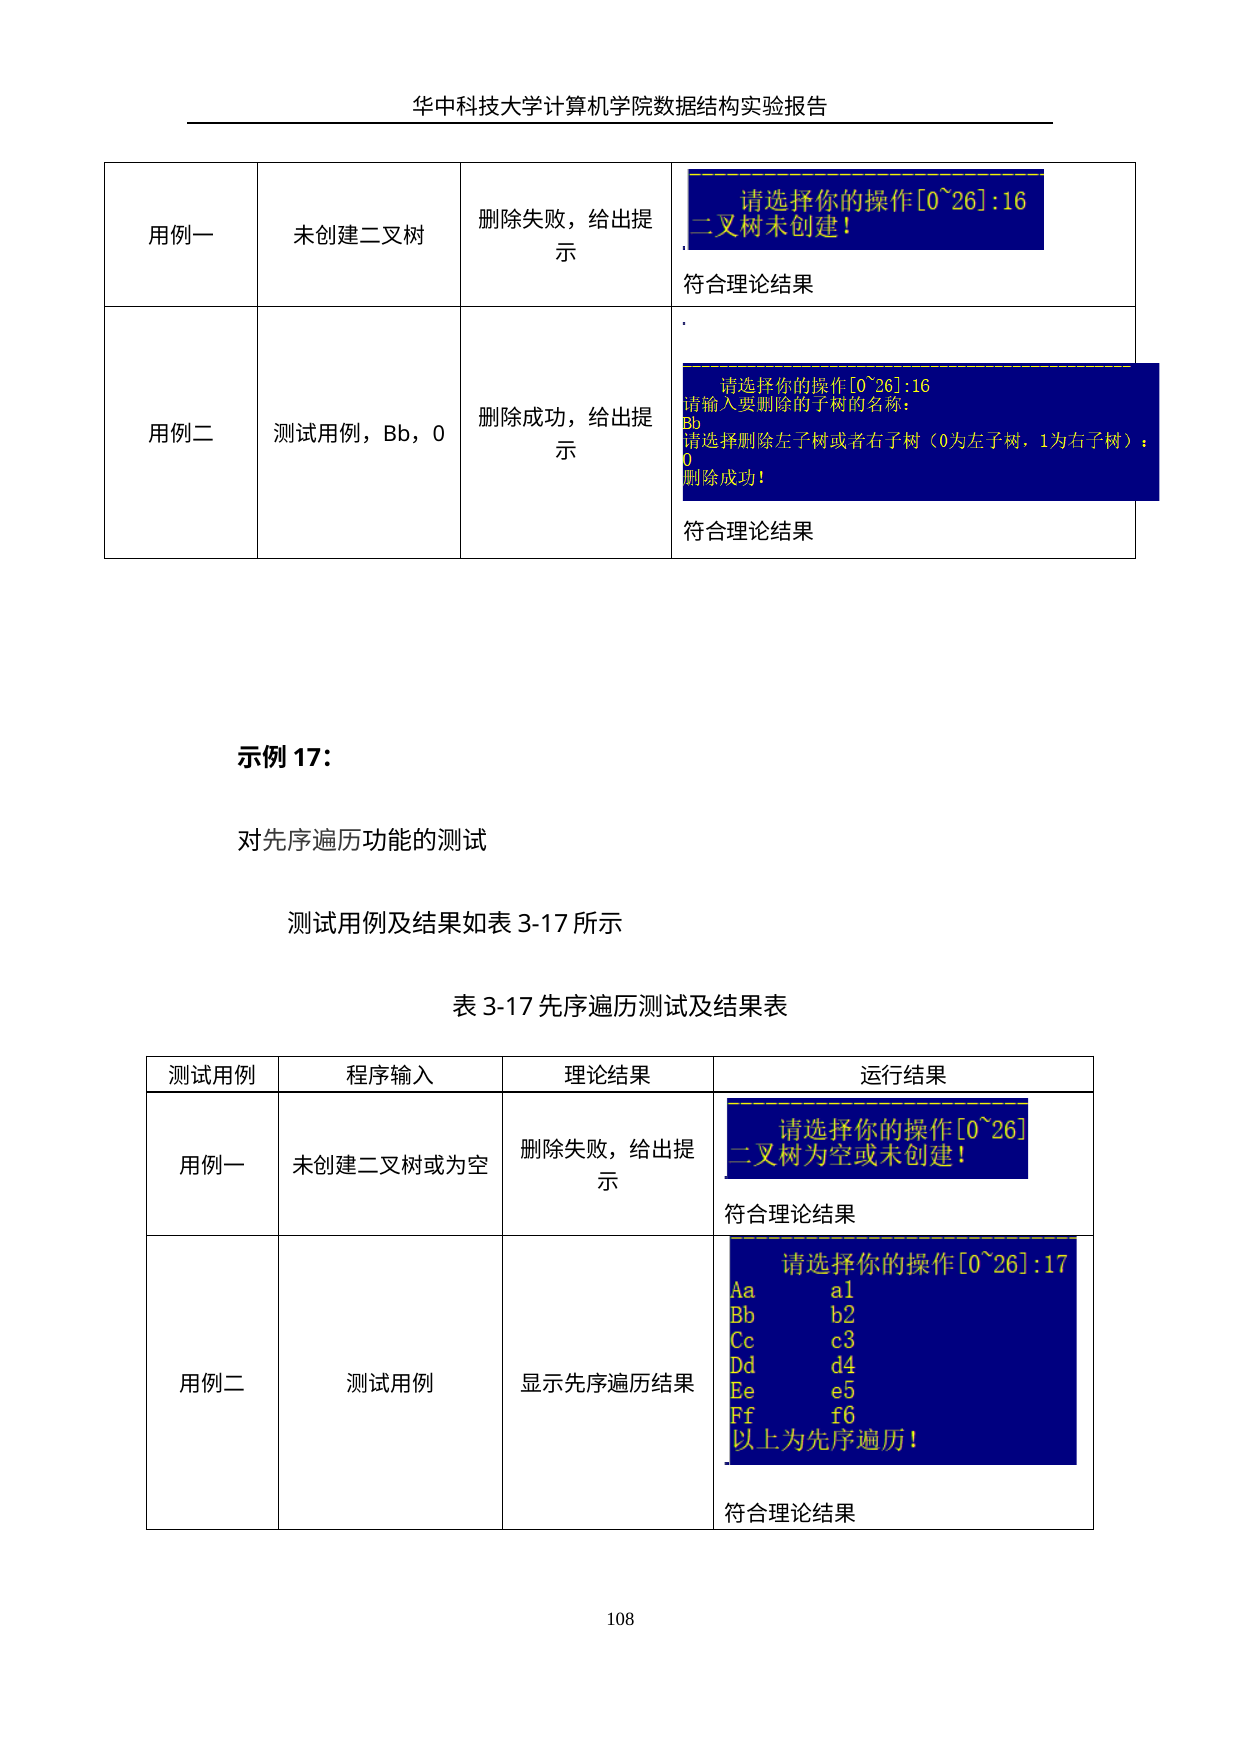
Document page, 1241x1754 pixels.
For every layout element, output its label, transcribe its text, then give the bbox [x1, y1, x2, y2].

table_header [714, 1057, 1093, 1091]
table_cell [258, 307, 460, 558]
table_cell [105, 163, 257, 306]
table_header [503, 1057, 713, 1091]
text 测试用例及结果如表3-17所示 [187, 889, 1053, 954]
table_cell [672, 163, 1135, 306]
picture [724, 1236, 1077, 1465]
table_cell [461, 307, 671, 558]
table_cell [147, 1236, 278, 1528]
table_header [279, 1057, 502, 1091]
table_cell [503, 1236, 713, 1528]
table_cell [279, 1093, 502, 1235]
text 对先序遍历功能的测试 [187, 806, 1053, 871]
picture [682, 169, 1044, 250]
text 示例17： [187, 723, 1053, 788]
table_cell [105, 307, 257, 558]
text 表3-17先序遍历测试及结果表 [187, 972, 1053, 1037]
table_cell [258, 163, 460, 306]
picture [682, 363, 1160, 501]
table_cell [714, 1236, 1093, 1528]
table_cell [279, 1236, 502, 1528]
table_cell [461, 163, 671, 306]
picture [724, 1098, 1029, 1179]
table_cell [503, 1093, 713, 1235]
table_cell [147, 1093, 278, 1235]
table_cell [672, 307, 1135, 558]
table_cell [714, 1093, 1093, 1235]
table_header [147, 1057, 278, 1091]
